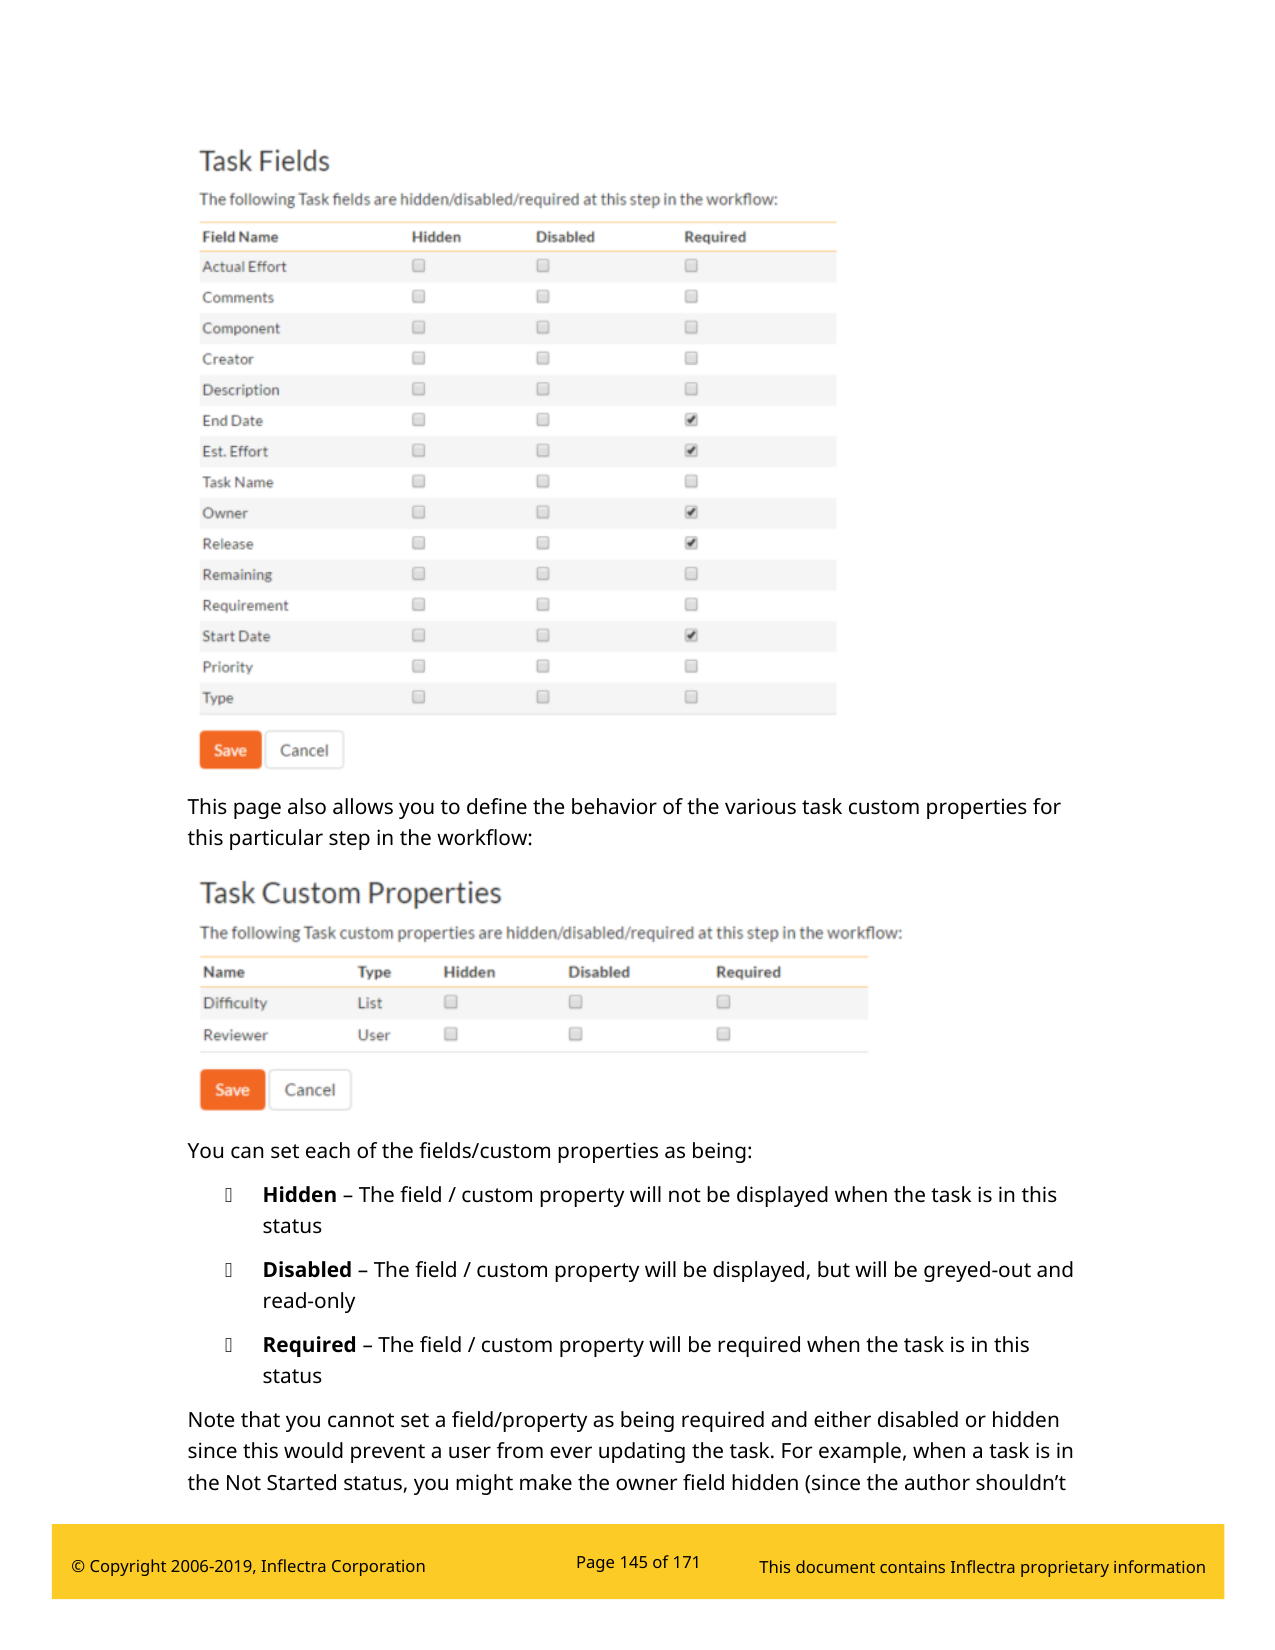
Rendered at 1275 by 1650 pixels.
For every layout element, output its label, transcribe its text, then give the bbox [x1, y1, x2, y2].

text You can set each of the fields/custom properties as being: [187, 1137, 1087, 1165]
picture [187, 867, 936, 1122]
picture [187, 135, 858, 778]
list Disabled – The field / custom property will be displayed, but will be greyed-out and read-only [225, 1255, 1087, 1315]
list Required – The field / custom property will be required when the task is in this status [225, 1330, 1087, 1390]
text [187, 1405, 1087, 1496]
list Hidden – The field / custom property will not be displayed when the task is in this status [225, 1180, 1087, 1240]
text This page also allows you to define the behavior of the various task custom properties for this particular step in the workflow: [187, 792, 1087, 852]
